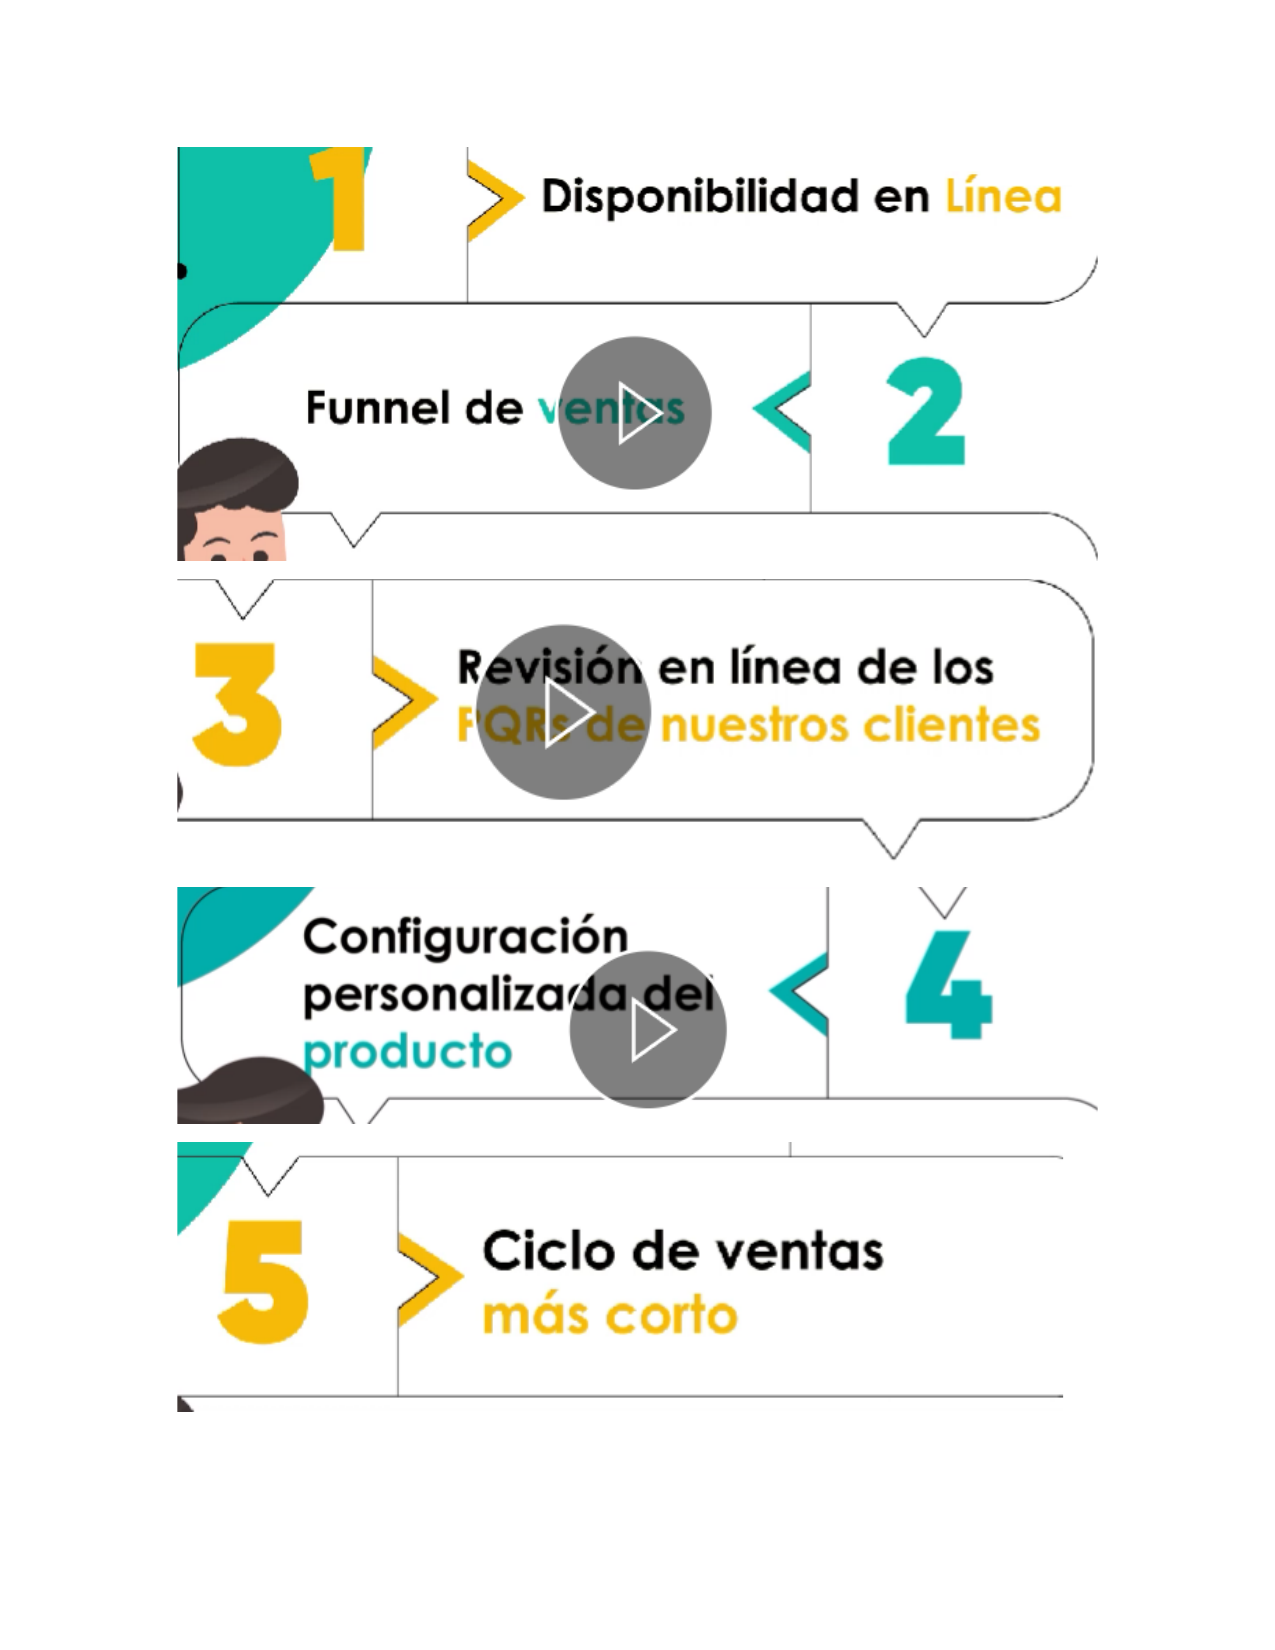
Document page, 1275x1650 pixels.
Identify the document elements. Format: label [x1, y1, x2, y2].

picture [177, 579, 1098, 869]
picture [177, 147, 1098, 561]
picture [177, 1142, 1064, 1412]
picture [177, 887, 1098, 1124]
